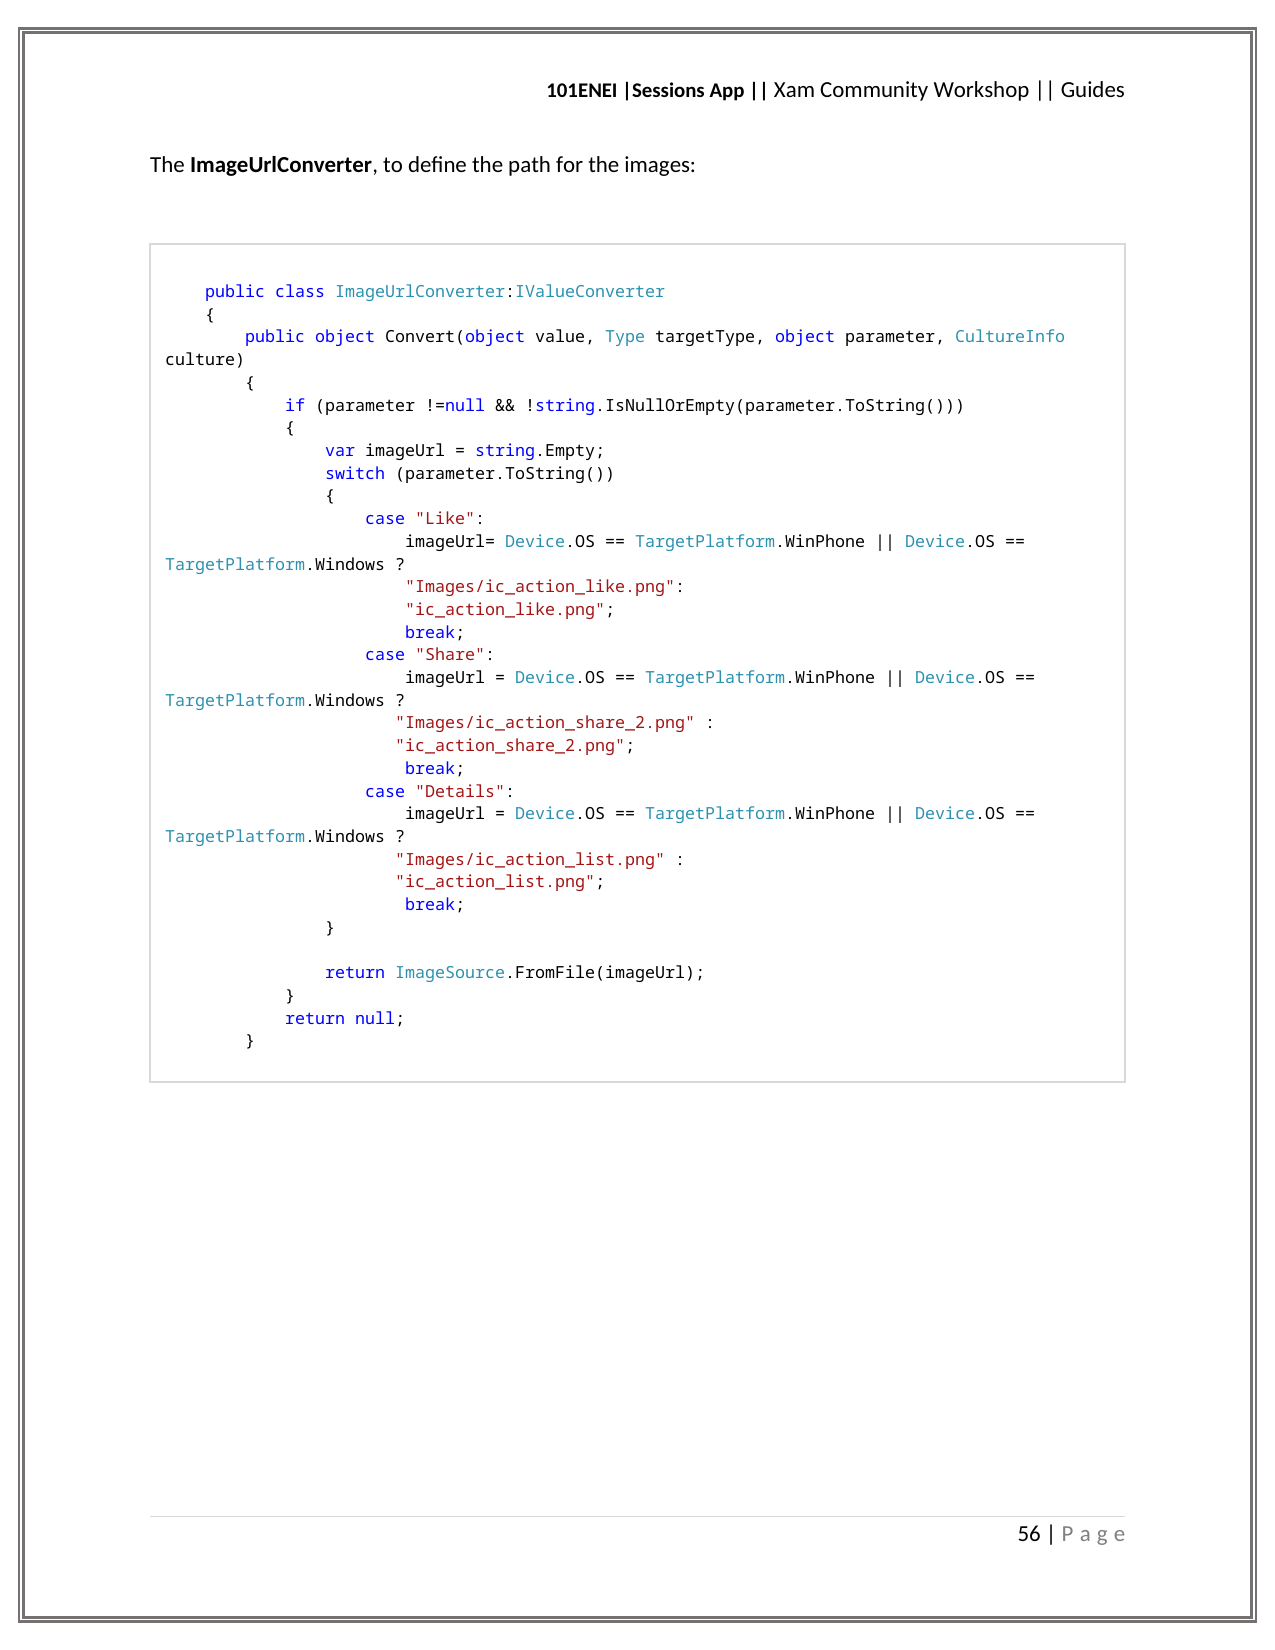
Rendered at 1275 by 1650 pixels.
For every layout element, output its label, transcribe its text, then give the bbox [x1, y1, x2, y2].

text The ImageUrlConverter, to define the path for the images: [150, 150, 1125, 178]
